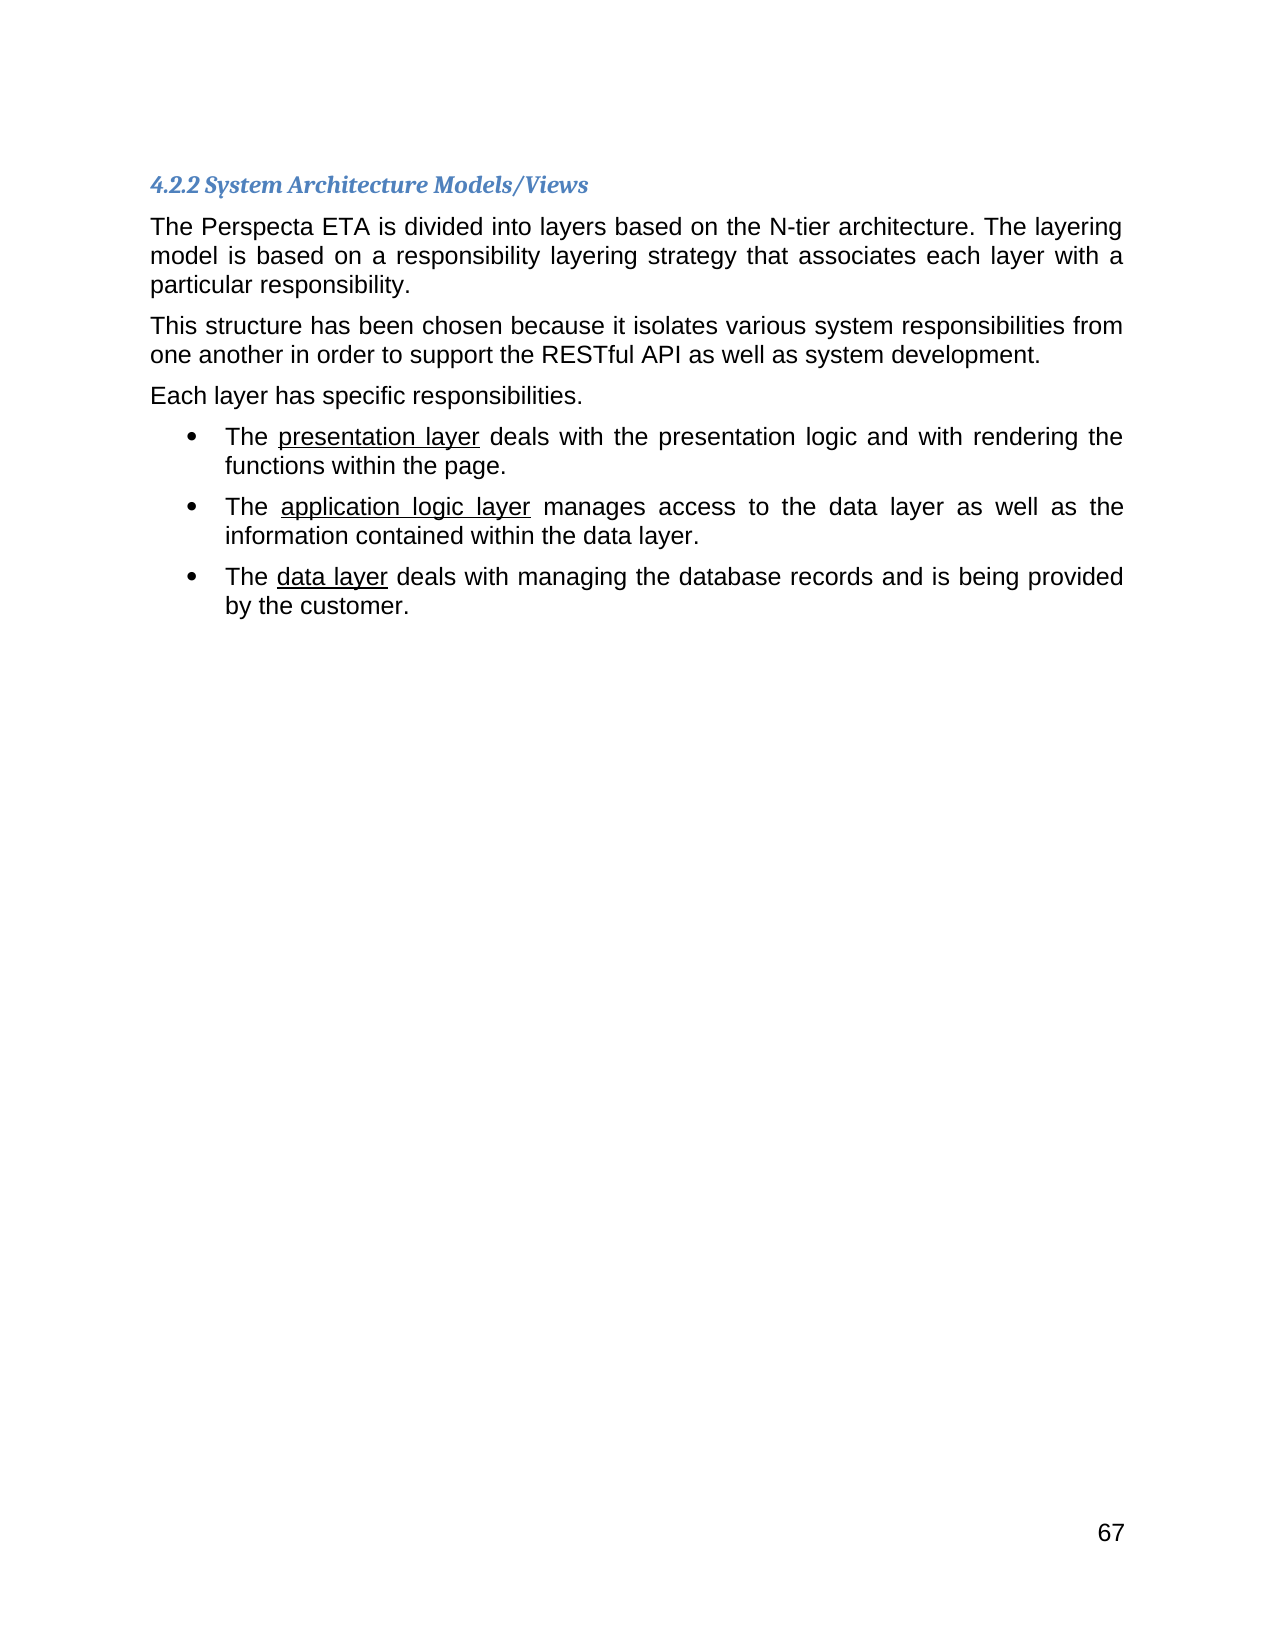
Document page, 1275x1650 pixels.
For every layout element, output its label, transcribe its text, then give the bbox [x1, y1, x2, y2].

list The presentation layer deals with the presentation logic and with rendering the functions within the page. [187, 422, 1125, 480]
list The data layer deals with managing the database records and is being provided by the customer. [187, 562, 1125, 620]
text The Perspecta ETA is divided into layers based on the N-tier architecture. The layering model is based on a responsibility layering strategy that associates each layer with a particular responsibility. [150, 212, 1125, 298]
list The application logic layer manages access to the data layer as well as the information contained within the data layer. [187, 492, 1125, 550]
subtitle 4.2.2 System Architecture Models/Views [150, 171, 1125, 199]
text Each layer has specific responsibilities. [150, 381, 1125, 409]
text This structure has been chosen because it isolates various system responsibilities from one another in order to support the RESTful API as well as system development. [150, 311, 1125, 368]
